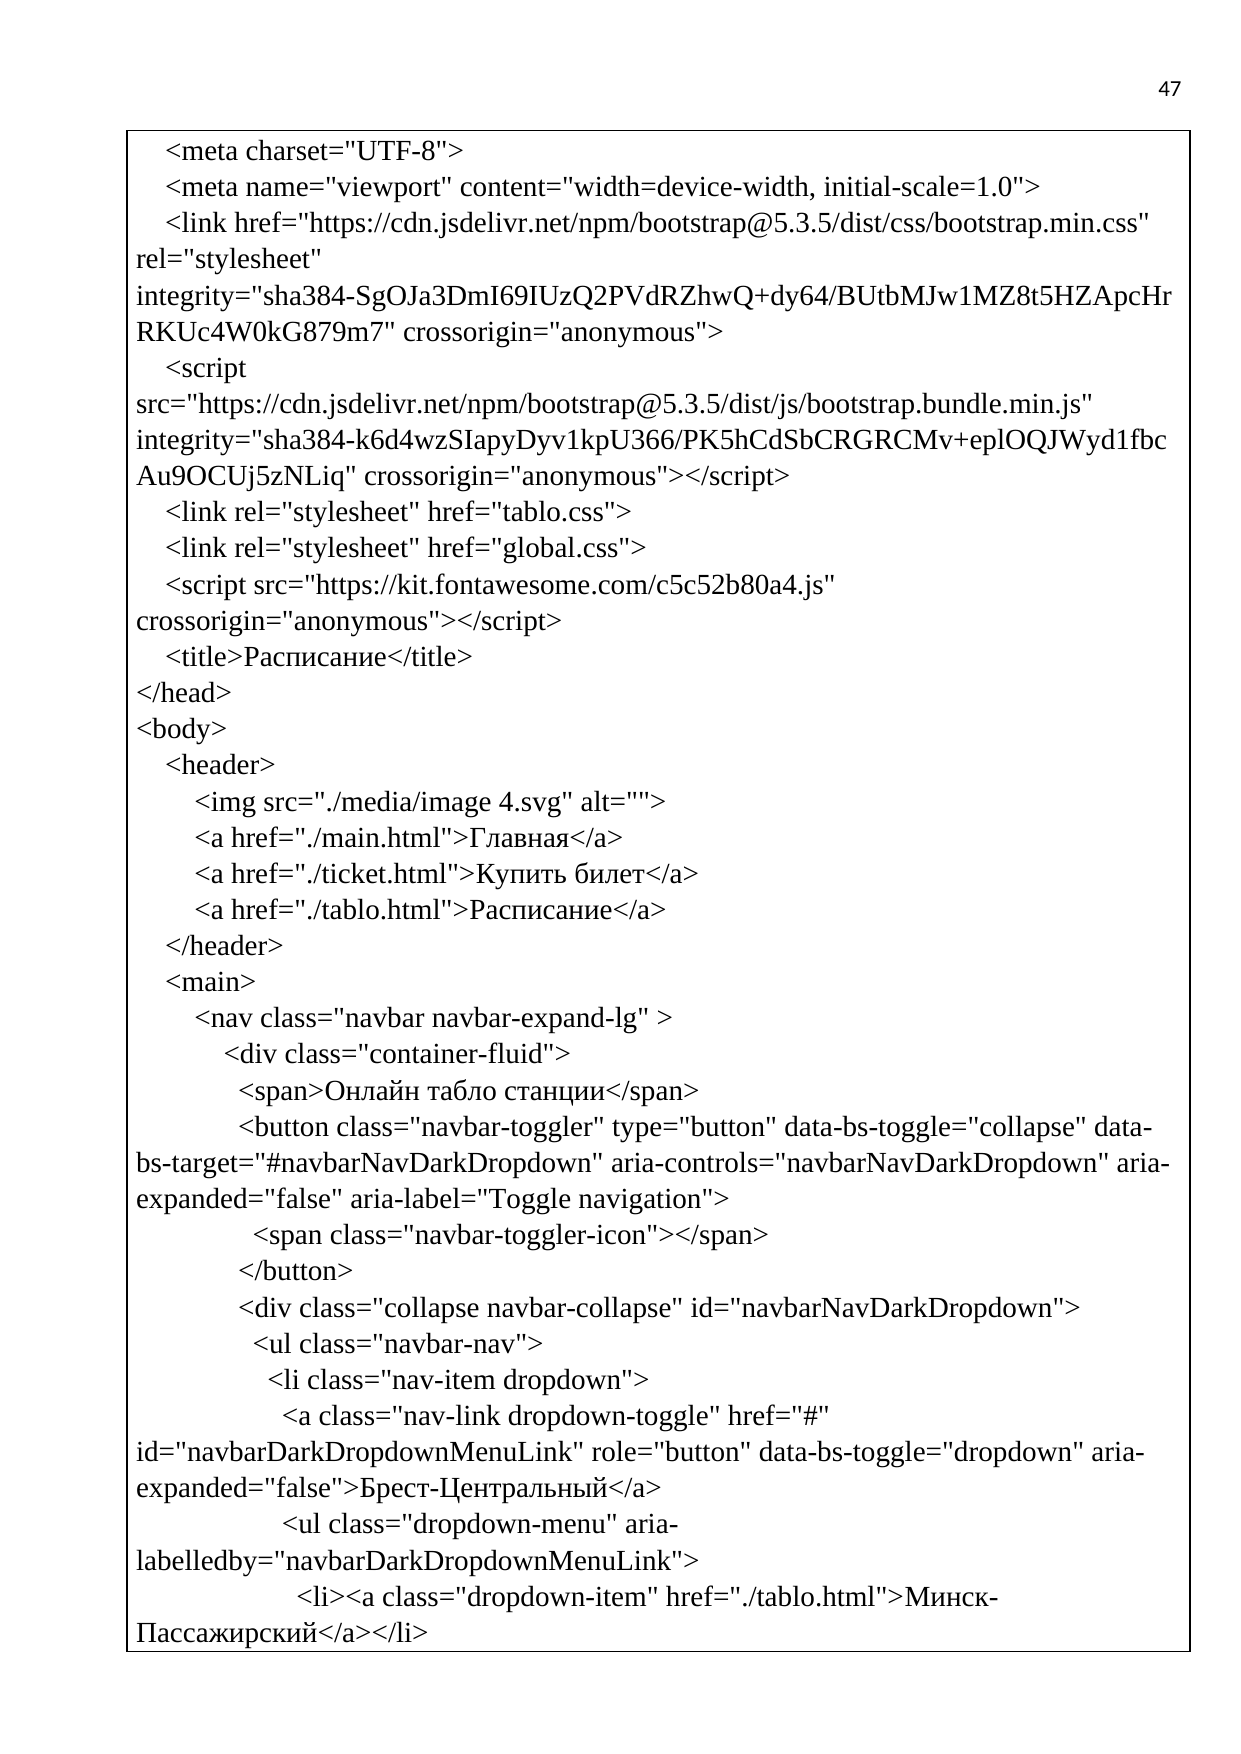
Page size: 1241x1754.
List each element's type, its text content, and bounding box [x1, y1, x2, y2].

text <li><a class="dropdown-item" href="./tablo.html">Минск-Пассажирский</a></li> [128, 1576, 1189, 1651]
text <main> [128, 961, 1189, 997]
text <img src="./media/image 4.svg" alt=""> [128, 781, 1189, 817]
text <body> [128, 708, 1189, 744]
text <meta name="viewport" content="width=device-width, initial-scale=1.0"> [128, 166, 1189, 202]
text <ul class="dropdown-menu" aria-labelledby="navbarDarkDropdownMenuLink"> [128, 1503, 1189, 1576]
text <link rel="stylesheet" href="global.css"> [128, 527, 1189, 564]
text <div class="collapse navbar-collapse" id="navbarNavDarkDropdown"> [128, 1287, 1189, 1323]
text <script src="https://cdn.jsdelivr.net/npm/bootstrap@5.3.5/dist/js/bootstrap.bundle.min.js" integrity="sha384-k6d4wzSIapyDyv1kpU366/PK5hCdSbCRGRCMv+eplOQJWyd1fbcAu9OCUj5zNLiq" crossorigin="anonymous"></script> [128, 347, 1189, 491]
text <span>Онлайн табло станции</span> [128, 1070, 1189, 1106]
text </head> [128, 672, 1189, 708]
text <span class="navbar-toggler-icon"></span> [128, 1214, 1189, 1250]
text <script src="https://kit.fontawesome.com/c5c52b80a4.js" crossorigin="anonymous"></script> [128, 564, 1189, 636]
text <div class="container-fluid"> [128, 1033, 1189, 1070]
text <title>Расписание</title> [128, 636, 1189, 672]
text <link href="https://cdn.jsdelivr.net/npm/bootstrap@5.3.5/dist/css/bootstrap.min.css" rel="stylesheet" integrity="sha384-SgOJa3DmI69IUzQ2PVdRZhwQ+dy64/BUtbMJw1MZ8t5HZApcHrRKUc4W0kG879m7" crossorigin="anonymous"> [128, 202, 1189, 347]
text <li class="nav-item dropdown"> [128, 1359, 1189, 1395]
text <nav class="navbar navbar-expand-lg" > [128, 997, 1189, 1033]
text <a href="./tablo.html">Расписание</a> [128, 889, 1189, 925]
text <a href="./main.html">Главная</a> [128, 817, 1189, 853]
text <button class="navbar-toggler" type="button" data-bs-toggle="collapse" data-bs-target="#navbarNavDarkDropdown" aria-controls="navbarNavDarkDropdown" aria-expanded="false" aria-label="Toggle navigation"> [128, 1106, 1189, 1214]
text </header> [128, 925, 1189, 961]
text <a class="nav-link dropdown-toggle" href="#" id="navbarDarkDropdownMenuLink" role="button" data-bs-toggle="dropdown" aria-expanded="false">Брест-Центральный</a> [128, 1395, 1189, 1503]
text <a href="./ticket.html">Купить билет</a> [128, 853, 1189, 889]
text <meta charset="UTF-8"> [128, 131, 1189, 166]
text <link rel="stylesheet" href="tablo.css"> [128, 491, 1189, 527]
text <header> [128, 744, 1189, 781]
text </button> [128, 1250, 1189, 1287]
text <ul class="navbar-nav"> [128, 1323, 1189, 1359]
